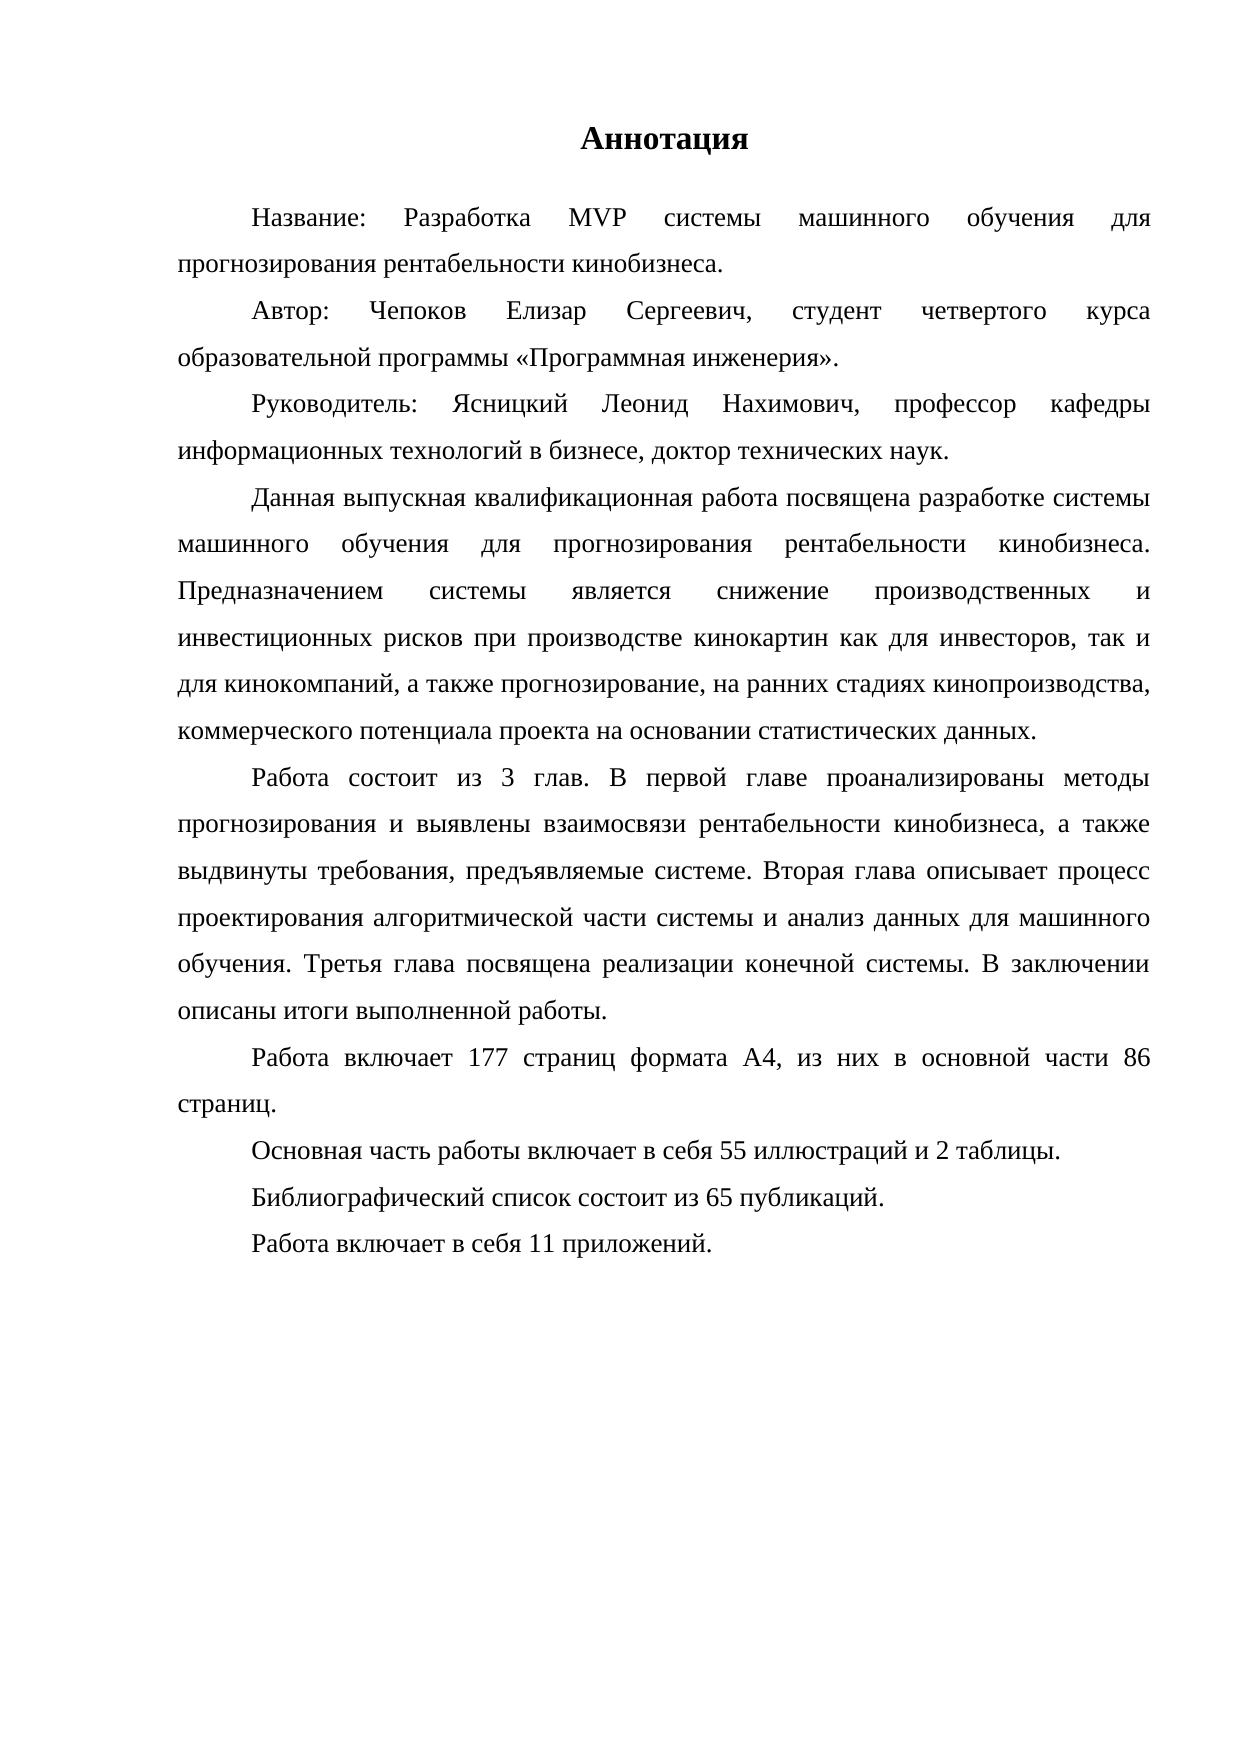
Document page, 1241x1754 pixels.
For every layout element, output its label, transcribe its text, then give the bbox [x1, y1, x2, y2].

text Библиографический список состоит из 65 публикаций. [177, 1181, 1152, 1212]
text Аннотация [177, 118, 1152, 156]
text Работа состоит из 3 глав. В первой главе проанализированы методы прогнозирования и выявлены взаимосвязи рентабельности кинобизнеса, а также выдвинуты требования, предъявляемые системе. Вторая глава описывает процесс проектирования алгоритмической части системы и анализ данных для машинного обучения. Третья глава посвящена реализации конечной системы. В заключении описаны итоги выполненной работы. [177, 761, 1152, 1025]
text Работа включает в себя 11 приложений. [177, 1227, 1152, 1258]
text Работа включает 177 страниц формата А4, из них в основной части 86 страниц. [177, 1041, 1152, 1118]
text Название: Разработка MVP системы машинного обучения для прогнозирования рентабельности кинобизнеса. [177, 201, 1152, 278]
text Руководитель: Ясницкий Леонид Нахимович, профессор кафедры информационных технологий в бизнесе, доктор технических наук. [177, 387, 1152, 465]
text Данная выпускная квалификационная работа посвящена разработке системы машинного обучения для прогнозирования рентабельности кинобизнеса. Предназначением системы является снижение производственных и инвестиционных рисков при производстве кинокартин как для инвесторов, так и для кинокомпаний, а также прогнозирование, на ранних стадиях кинопроизводства, коммерческого потенциала проекта на основании статистических данных. [177, 481, 1152, 745]
text Основная часть работы включает в себя 55 иллюстраций и 2 таблицы. [177, 1134, 1152, 1165]
text Автор: Чепоков Елизар Сергеевич, студент четвертого курса образовательной программы «Программная инженерия». [177, 294, 1152, 372]
